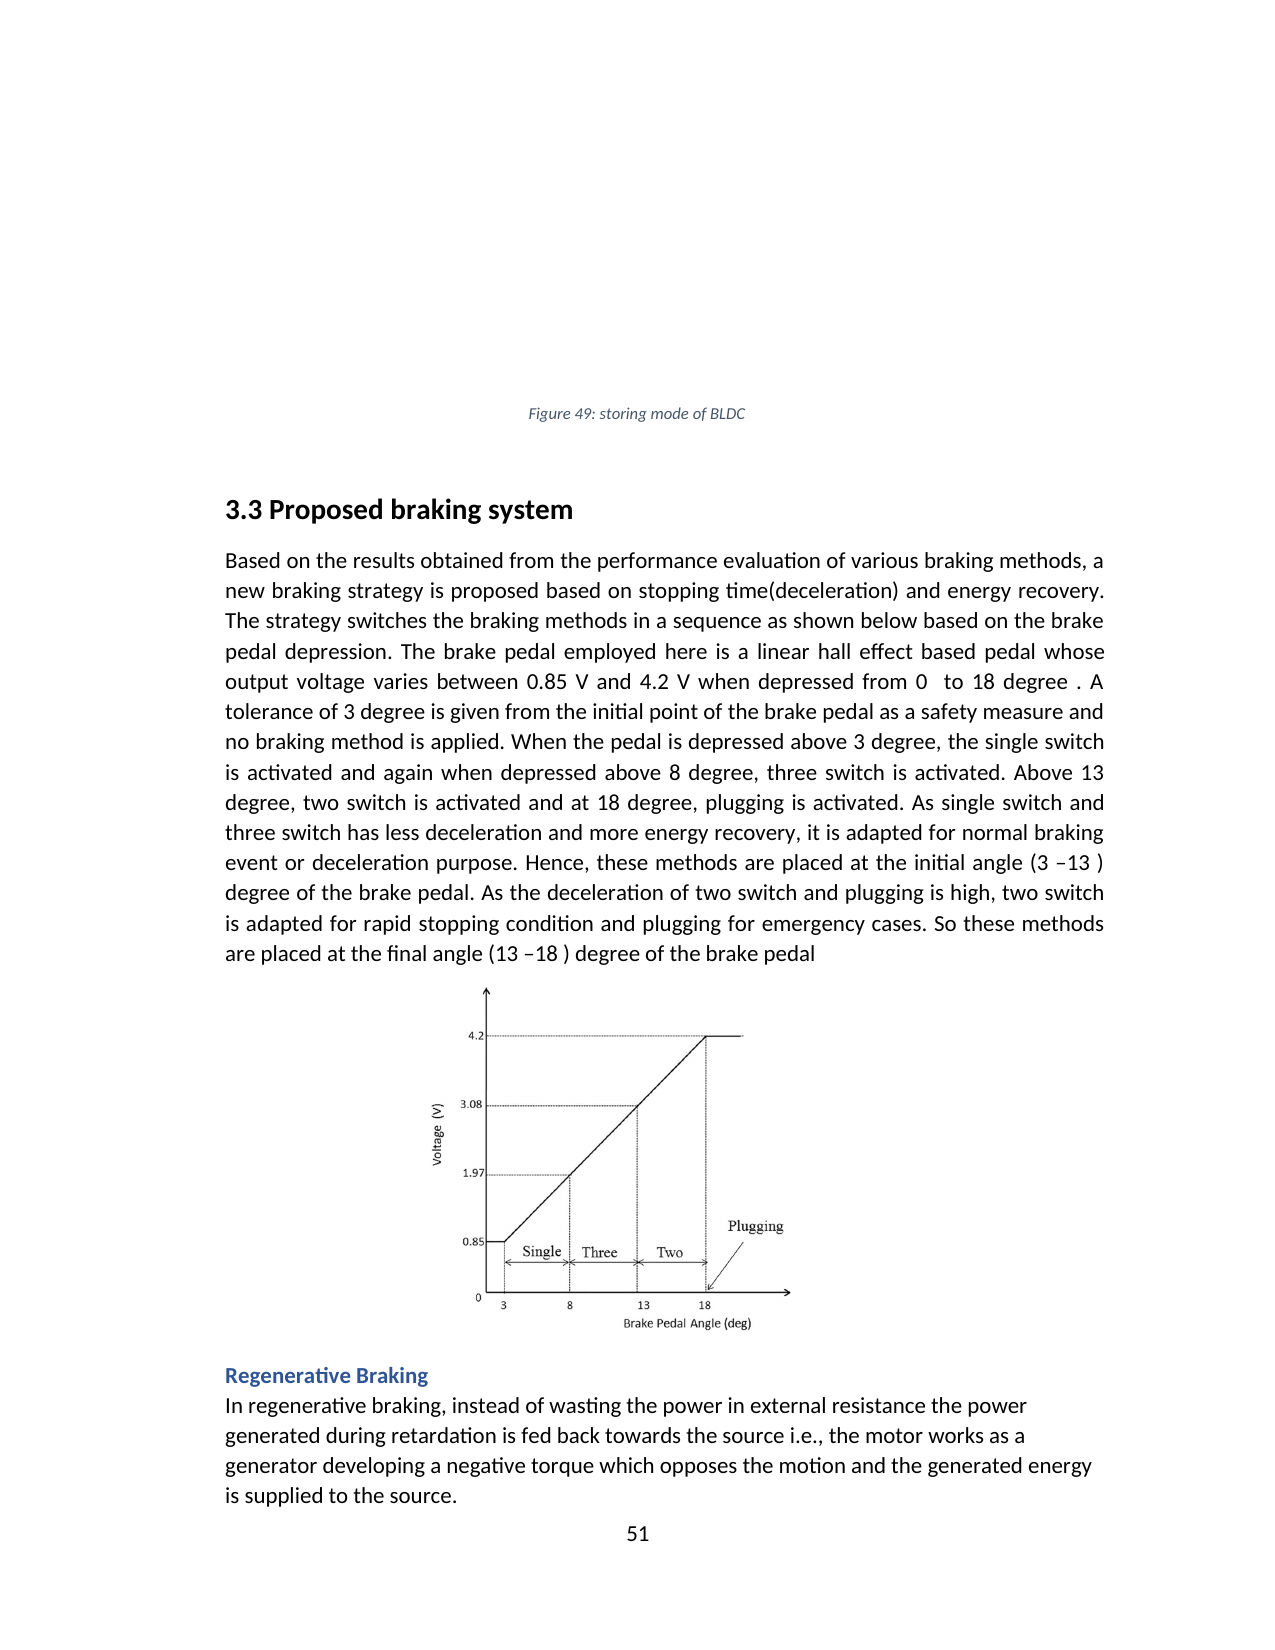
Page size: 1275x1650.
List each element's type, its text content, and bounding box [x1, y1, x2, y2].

text Figure 49: storing mode of BLDC [75, 403, 1200, 423]
text Based on the results obtained from the performance evaluation of various braking methods, a new braking strategy is proposed based on stopping time(deceleration) and energy recovery. The strategy switches the braking methods in a sequence as shown below based on the brake pedal depression. The brake pedal employed here is a linear hall effect based pedal whose output voltage varies between 0.85 V and 4.2 V when depressed from 0 to 18 degree . A tolerance of 3 degree is given from the initial point of the brake pedal as a safety measure and no braking method is applied. When the pedal is depressed above 3 degree, the single switch is activated and again when depressed above 8 degree, three switch is activated. Above 13 degree, two switch is activated and at 18 degree, plugging is activated. As single switch and three switch has less deceleration and more energy recovery, it is adapted for normal braking event or deceleration purpose. Hence, these methods are placed at the initial angle (3 –13 ) degree of the brake pedal. As the deceleration of two switch and plugging is high, two switch is adapted for rapid stopping condition and plugging for emergency cases. So these methods are placed at the final angle (13 –18 ) degree of the brake pedal [225, 546, 1106, 967]
text In regenerative braking, instead of wasting the power in external resistance the power generated during retardation is fed back towards the source i.e., the motor works as a generator developing a negative torque which opposes the motion and the generated energy is supplied to the source. [225, 1391, 1106, 1510]
picture [430, 987, 791, 1331]
text 3.3 Proposed braking system [225, 491, 1106, 527]
subtitle Regenerative Braking [225, 1361, 1106, 1389]
